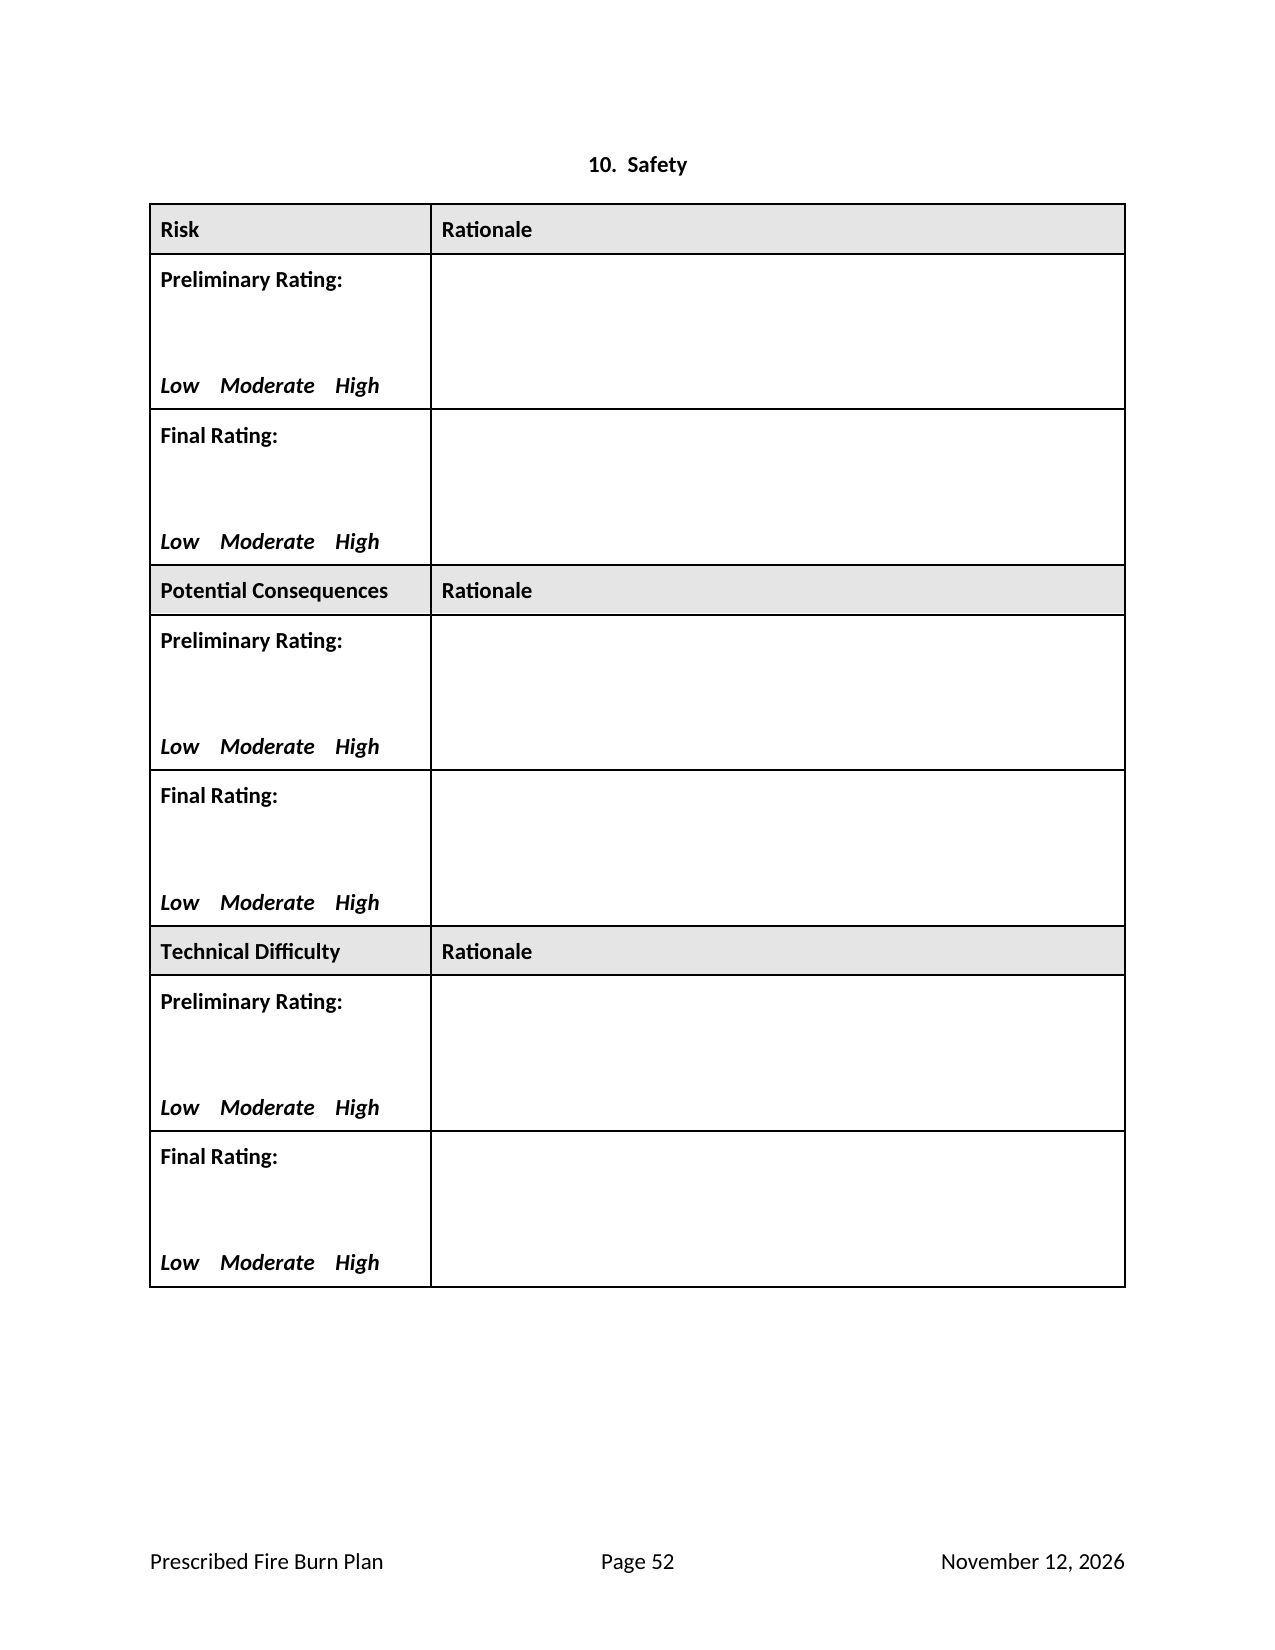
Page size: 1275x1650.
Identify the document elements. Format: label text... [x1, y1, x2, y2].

table_cell [432, 255, 1124, 408]
table_cell Final Rating: Low Moderate High [151, 771, 430, 925]
table_cell Preliminary Rating: Low Moderate High [151, 976, 430, 1130]
table_cell [432, 976, 1124, 1130]
table_cell Rationale [432, 927, 1124, 974]
table_cell [432, 1132, 1124, 1286]
text 10. Safety [150, 150, 1125, 178]
table_cell [432, 771, 1124, 925]
table_header Rationale [432, 205, 1124, 253]
table_cell Preliminary Rating: Low Moderate High [151, 255, 430, 408]
table_cell Potential Consequences [151, 566, 430, 613]
table_cell [432, 616, 1124, 769]
table_cell Final Rating: Low Moderate High [151, 1132, 430, 1286]
table_cell Rationale [432, 566, 1124, 613]
table_cell [432, 410, 1124, 564]
table_header Risk [151, 205, 430, 253]
table_cell Final Rating: Low Moderate High [151, 410, 430, 564]
table_cell Technical Difficulty [151, 927, 430, 974]
table_cell Preliminary Rating: Low Moderate High [151, 616, 430, 769]
